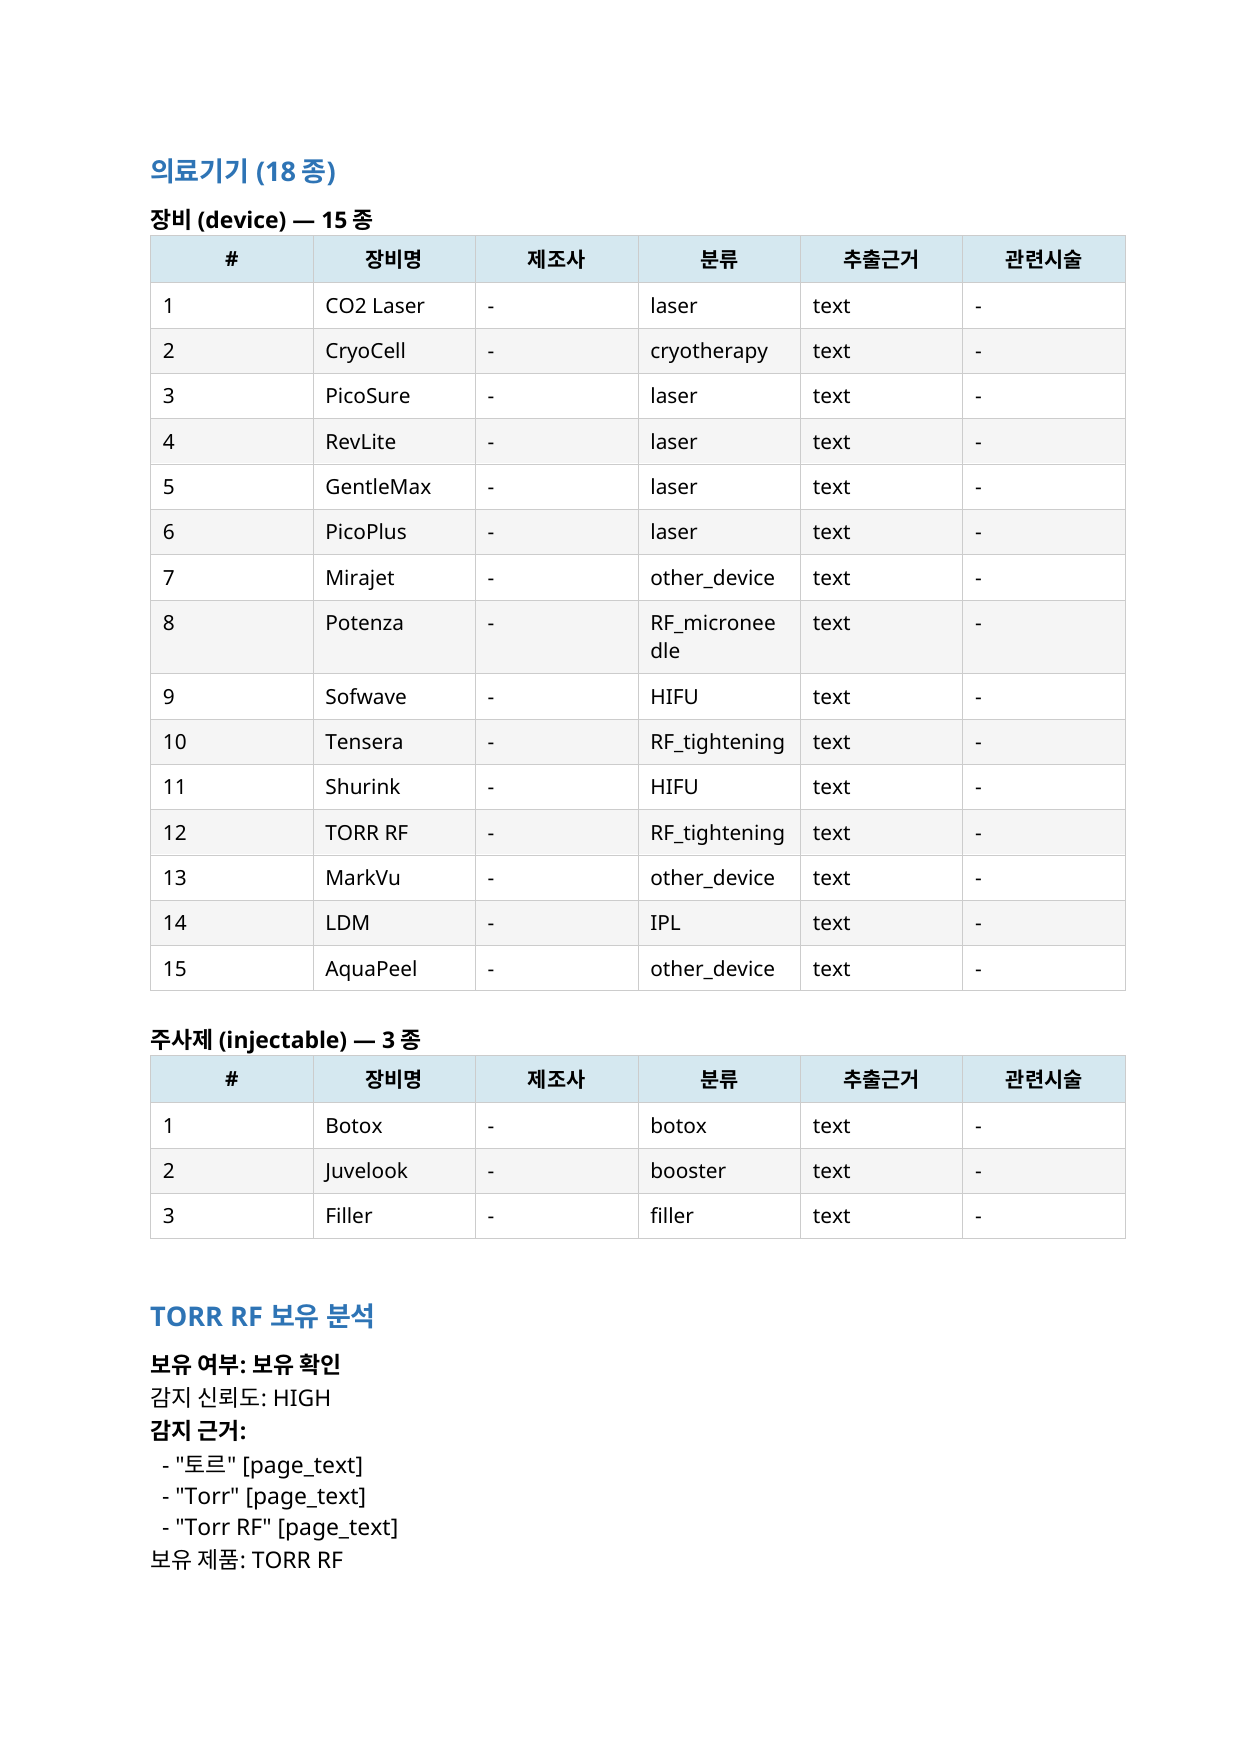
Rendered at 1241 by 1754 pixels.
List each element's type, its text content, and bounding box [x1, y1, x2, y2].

table_cell - [963, 1103, 1125, 1148]
text 주사제 (injectable) — 3종 [150, 1022, 1090, 1055]
table_cell Sofwave [314, 674, 475, 718]
table_cell cryotherapy [639, 329, 800, 373]
table_cell - [963, 720, 1125, 764]
table_cell - [963, 329, 1125, 373]
table_cell AquaPeel [314, 946, 475, 990]
table_cell text [801, 555, 962, 599]
table_cell filler [639, 1194, 800, 1238]
table_cell laser [639, 510, 800, 554]
table_cell - [963, 1194, 1125, 1238]
table_cell - [963, 856, 1125, 900]
table_cell 15 [151, 946, 313, 990]
table_cell text [801, 720, 962, 764]
table_header 분류 [639, 236, 800, 282]
table_cell - [476, 510, 638, 554]
table_cell GentleMax [314, 465, 475, 509]
table_cell - [963, 601, 1125, 673]
table_cell text [801, 1149, 962, 1193]
text 보유 제품: TORR RF [150, 1542, 1090, 1576]
table_cell text [801, 510, 962, 554]
table_cell RevLite [314, 419, 475, 463]
table_cell Shurink [314, 765, 475, 809]
table_header 제조사 [476, 1056, 638, 1102]
table_cell RF_tightening [639, 810, 800, 854]
table_header 장비명 [314, 236, 475, 282]
table_cell - [963, 419, 1125, 463]
table_cell 7 [151, 555, 313, 599]
table_cell 1 [151, 283, 313, 328]
table_cell - [963, 374, 1125, 418]
table_cell botox [639, 1103, 800, 1148]
table_cell - [963, 283, 1125, 328]
table_cell - [963, 1149, 1125, 1193]
table_header # [151, 236, 313, 282]
table_cell - [476, 674, 638, 718]
table_cell - [476, 601, 638, 673]
table_cell text [801, 1103, 962, 1148]
table_cell HIFU [639, 765, 800, 809]
table_cell text [801, 601, 962, 673]
table_cell text [801, 901, 962, 945]
table_cell CryoCell [314, 329, 475, 373]
table_cell MarkVu [314, 856, 475, 900]
table_cell Juvelook [314, 1149, 475, 1193]
table_cell - [476, 720, 638, 764]
table_cell 3 [151, 1194, 313, 1238]
table_cell 13 [151, 856, 313, 900]
table_cell - [963, 901, 1125, 945]
table_cell text [801, 946, 962, 990]
table_cell - [476, 374, 638, 418]
table_cell 2 [151, 329, 313, 373]
text 감지 근거: [150, 1413, 1090, 1447]
table_cell text [801, 465, 962, 509]
table_cell - [476, 1194, 638, 1238]
table_cell - [476, 856, 638, 900]
table_header 장비명 [314, 1056, 475, 1102]
table_cell text [801, 674, 962, 718]
table_cell 4 [151, 419, 313, 463]
table_cell text [801, 374, 962, 418]
subtitle TORR RF 보유 분석 [150, 1295, 1090, 1334]
table_cell other_device [639, 856, 800, 900]
table_cell booster [639, 1149, 800, 1193]
table_cell 1 [151, 1103, 313, 1148]
table_cell other_device [639, 946, 800, 990]
table_cell - [963, 946, 1125, 990]
text - "토르" [page_text] [150, 1447, 1090, 1480]
table_header # [151, 1056, 313, 1102]
table_cell PicoSure [314, 374, 475, 418]
table_header 제조사 [476, 236, 638, 282]
table_cell 9 [151, 674, 313, 718]
table_cell Mirajet [314, 555, 475, 599]
text 감지 신뢰도: HIGH [150, 1380, 1090, 1413]
table_cell TORR RF [314, 810, 475, 854]
table_cell IPL [639, 901, 800, 945]
table_cell 14 [151, 901, 313, 945]
table_cell text [801, 810, 962, 854]
text - "Torr RF" [page_text] [150, 1511, 1090, 1542]
table_cell - [476, 946, 638, 990]
table_cell laser [639, 465, 800, 509]
table_cell HIFU [639, 674, 800, 718]
table_cell RF_microneedle [639, 601, 800, 673]
table_cell 10 [151, 720, 313, 764]
table_cell RF_tightening [639, 720, 800, 764]
table_cell laser [639, 374, 800, 418]
table_header 관련시술 [963, 1056, 1125, 1102]
table_cell 6 [151, 510, 313, 554]
table_cell laser [639, 419, 800, 463]
table_cell Potenza [314, 601, 475, 673]
text 보유 여부: 보유 확인 [150, 1347, 1090, 1380]
table_cell - [963, 674, 1125, 718]
table_cell - [476, 555, 638, 599]
table_cell - [476, 329, 638, 373]
table_cell Botox [314, 1103, 475, 1148]
table_cell - [963, 510, 1125, 554]
table_cell 3 [151, 374, 313, 418]
subtitle 의료기기 (18종) [150, 150, 1090, 189]
text 장비 (device) — 15종 [150, 202, 1090, 235]
table_header 추출근거 [801, 1056, 962, 1102]
table_cell text [801, 283, 962, 328]
table_cell 5 [151, 465, 313, 509]
table_header 관련시술 [963, 236, 1125, 282]
table_cell - [963, 810, 1125, 854]
table_cell - [963, 465, 1125, 509]
table_cell text [801, 765, 962, 809]
table_cell text [801, 856, 962, 900]
table_cell - [476, 465, 638, 509]
table_cell - [963, 765, 1125, 809]
table_cell - [476, 1103, 638, 1148]
table_cell text [801, 329, 962, 373]
table_cell - [476, 419, 638, 463]
table_cell Filler [314, 1194, 475, 1238]
table_cell PicoPlus [314, 510, 475, 554]
table_cell - [476, 810, 638, 854]
table_cell Tensera [314, 720, 475, 764]
table_cell - [476, 765, 638, 809]
table_cell 11 [151, 765, 313, 809]
table_cell 2 [151, 1149, 313, 1193]
table_cell 12 [151, 810, 313, 854]
table_cell text [801, 1194, 962, 1238]
text - "Torr" [page_text] [150, 1480, 1090, 1511]
table_cell - [963, 555, 1125, 599]
table_cell text [801, 419, 962, 463]
table_cell - [476, 283, 638, 328]
table_header 분류 [639, 1056, 800, 1102]
table_cell other_device [639, 555, 800, 599]
table_cell laser [639, 283, 800, 328]
table_cell - [476, 901, 638, 945]
table_header 추출근거 [801, 236, 962, 282]
table_cell 8 [151, 601, 313, 673]
table_cell LDM [314, 901, 475, 945]
table_cell - [476, 1149, 638, 1193]
table_cell CO2 Laser [314, 283, 475, 328]
